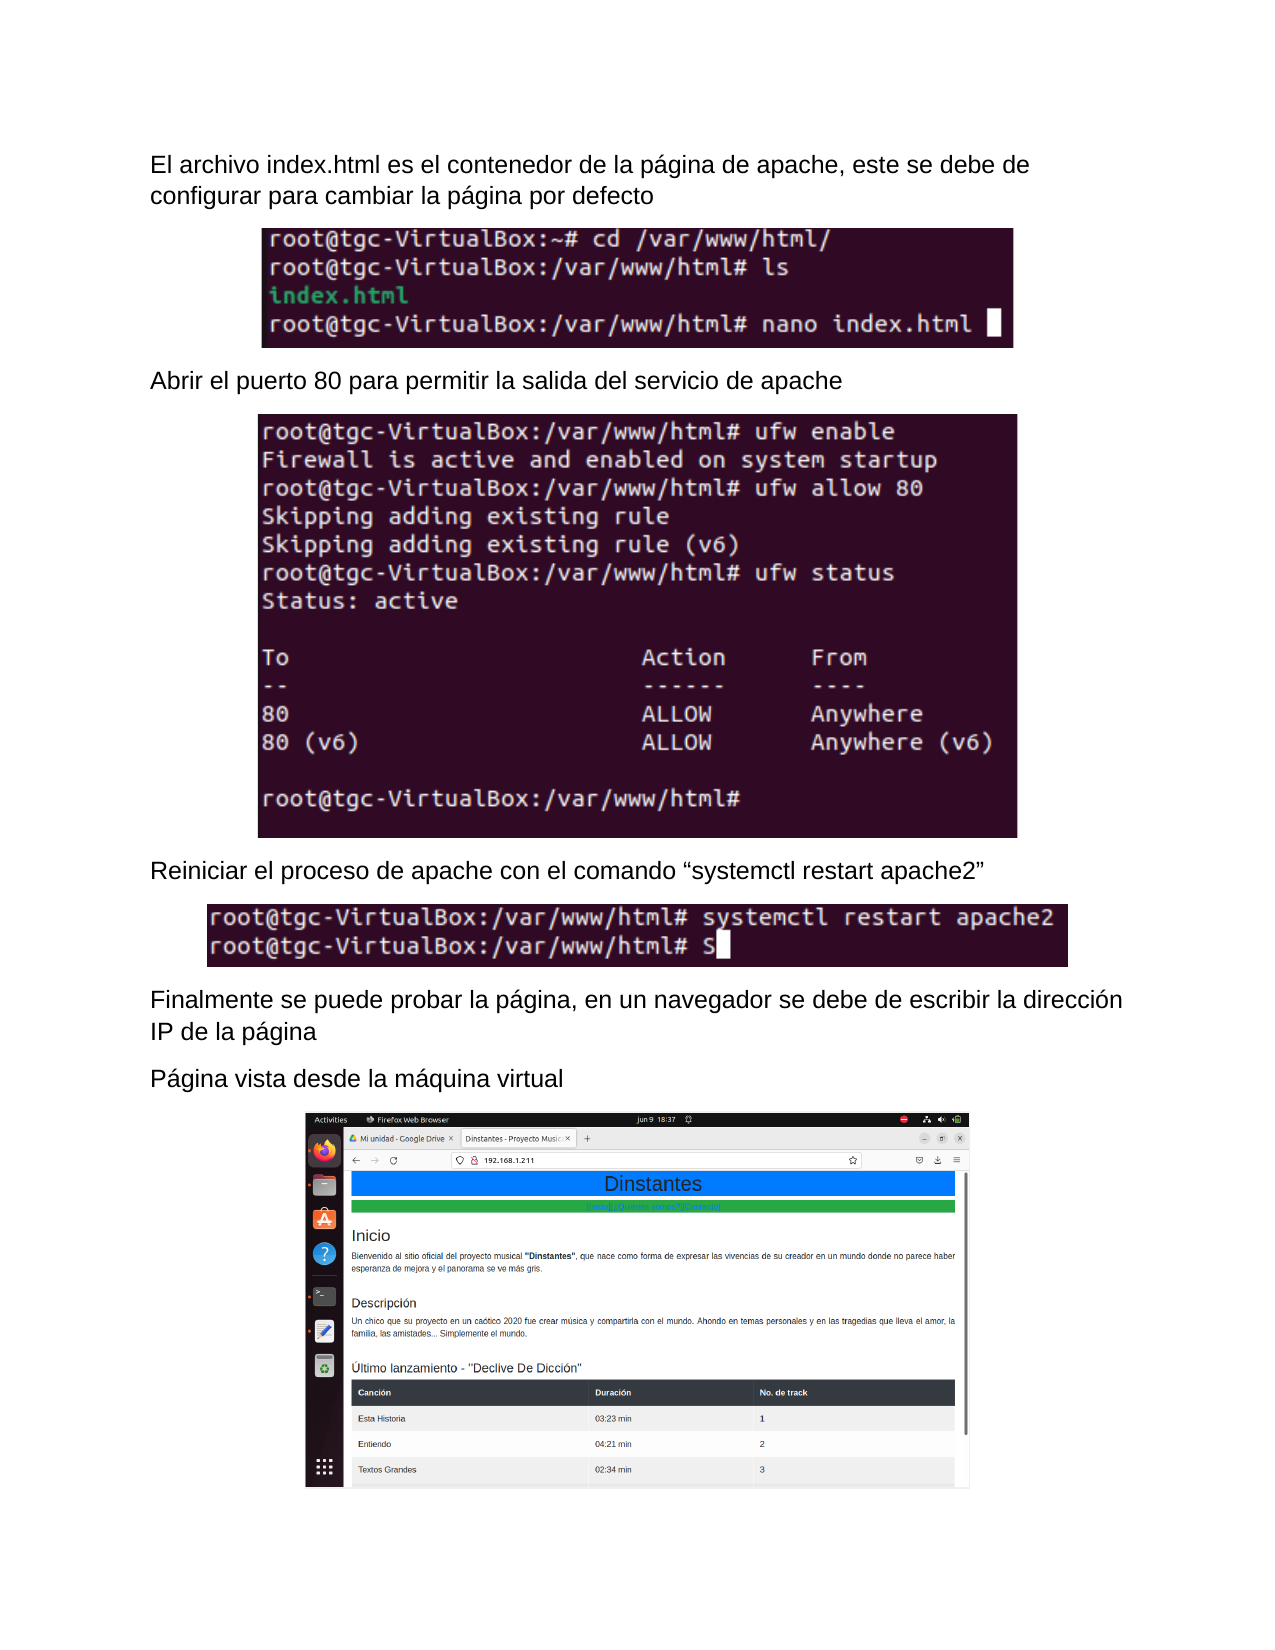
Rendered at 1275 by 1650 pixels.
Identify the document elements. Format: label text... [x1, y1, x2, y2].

picture [207, 904, 1068, 967]
text Abrir el puerto 80 para permitir la salida del servicio de apache [150, 366, 1125, 395]
text Finalmente se puede probar la página, en un navegador se debe de escribir la dirección IP de la página [150, 985, 1125, 1045]
picture [304, 1111, 971, 1489]
picture [261, 228, 1014, 348]
picture [257, 414, 1018, 838]
text Reiniciar el proceso de apache con el comando “systemctl restart apache2” [150, 856, 1125, 885]
text El archivo index.html es el contenedor de la página de apache, este se debe de configurar para cambiar la página por defecto [150, 150, 1125, 210]
text Página vista desde la máquina virtual [150, 1064, 1125, 1093]
